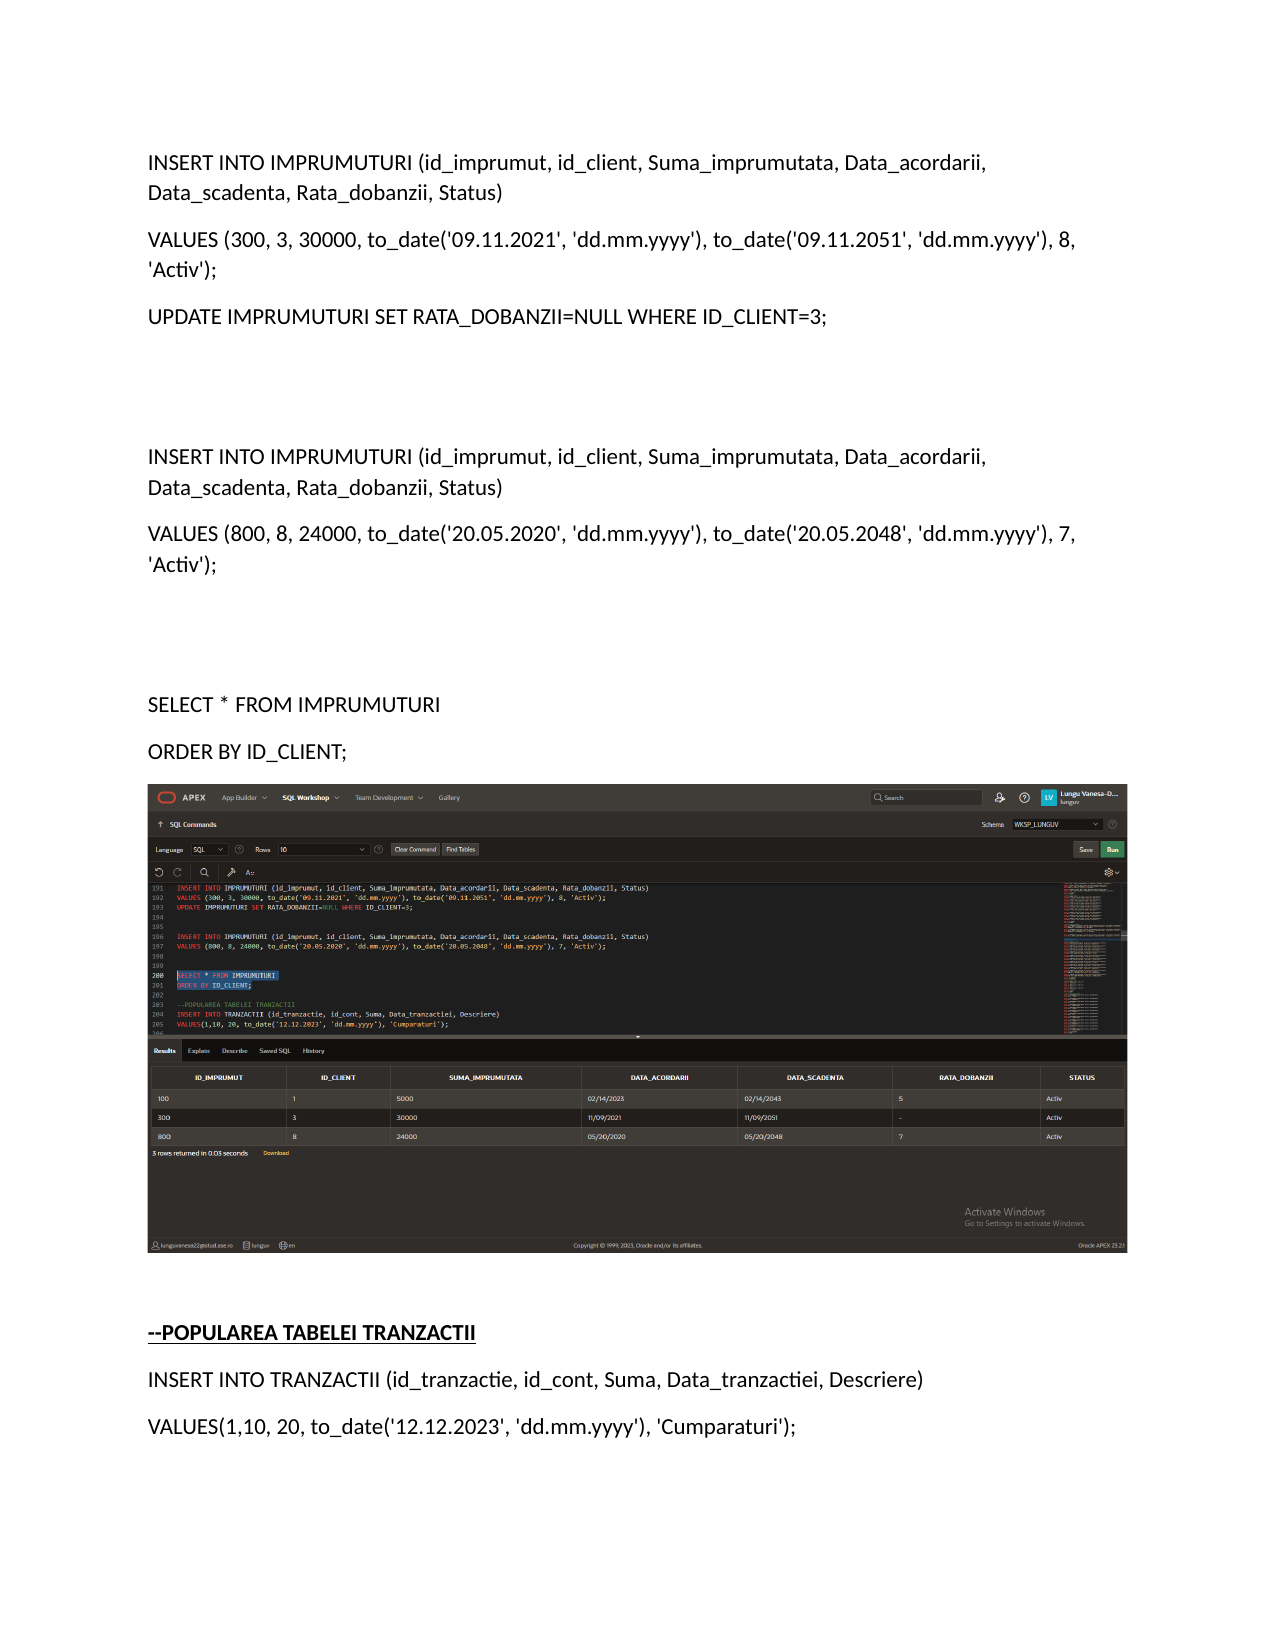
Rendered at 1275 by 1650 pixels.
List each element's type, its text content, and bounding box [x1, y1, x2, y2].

text VALUES (800, 8, 24000, to_date('20.05.2020', 'dd.mm.yyyy'), to_date('20.05.2048', 'dd.mm.yyyy'), 7, 'Activ'); [148, 519, 1127, 578]
text UPDATE IMPRUMUTURI SET RATA_DOBANZII=NULL WHERE ID_CLIENT=3; [148, 302, 1127, 330]
text INSERT INTO IMPRUMUTURI (id_imprumut, id_client, Suma_imprumutata, Data_acordarii, Data_scadenta, Rata_dobanzii, Status) [148, 442, 1127, 501]
picture [147, 784, 1128, 1253]
text ORDER BY ID_CLIENT; [148, 737, 1127, 765]
text VALUES(1,10, 20, to_date('12.12.2023', 'dd.mm.yyyy'), 'Cumparaturi'); [148, 1412, 1127, 1440]
text INSERT INTO IMPRUMUTURI (id_imprumut, id_client, Suma_imprumutata, Data_acordarii, Data_scadenta, Rata_dobanzii, Status) [148, 148, 1127, 206]
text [148, 1365, 1127, 1393]
text --POPULAREA TABELEI TRANZACTII [148, 1318, 1127, 1346]
text VALUES (300, 3, 30000, to_date('09.11.2021', 'dd.mm.yyyy'), to_date('09.11.2051', 'dd.mm.yyyy'), 8, 'Activ'); [148, 225, 1127, 283]
text SELECT * FROM IMPRUMUTURI [148, 690, 1127, 718]
